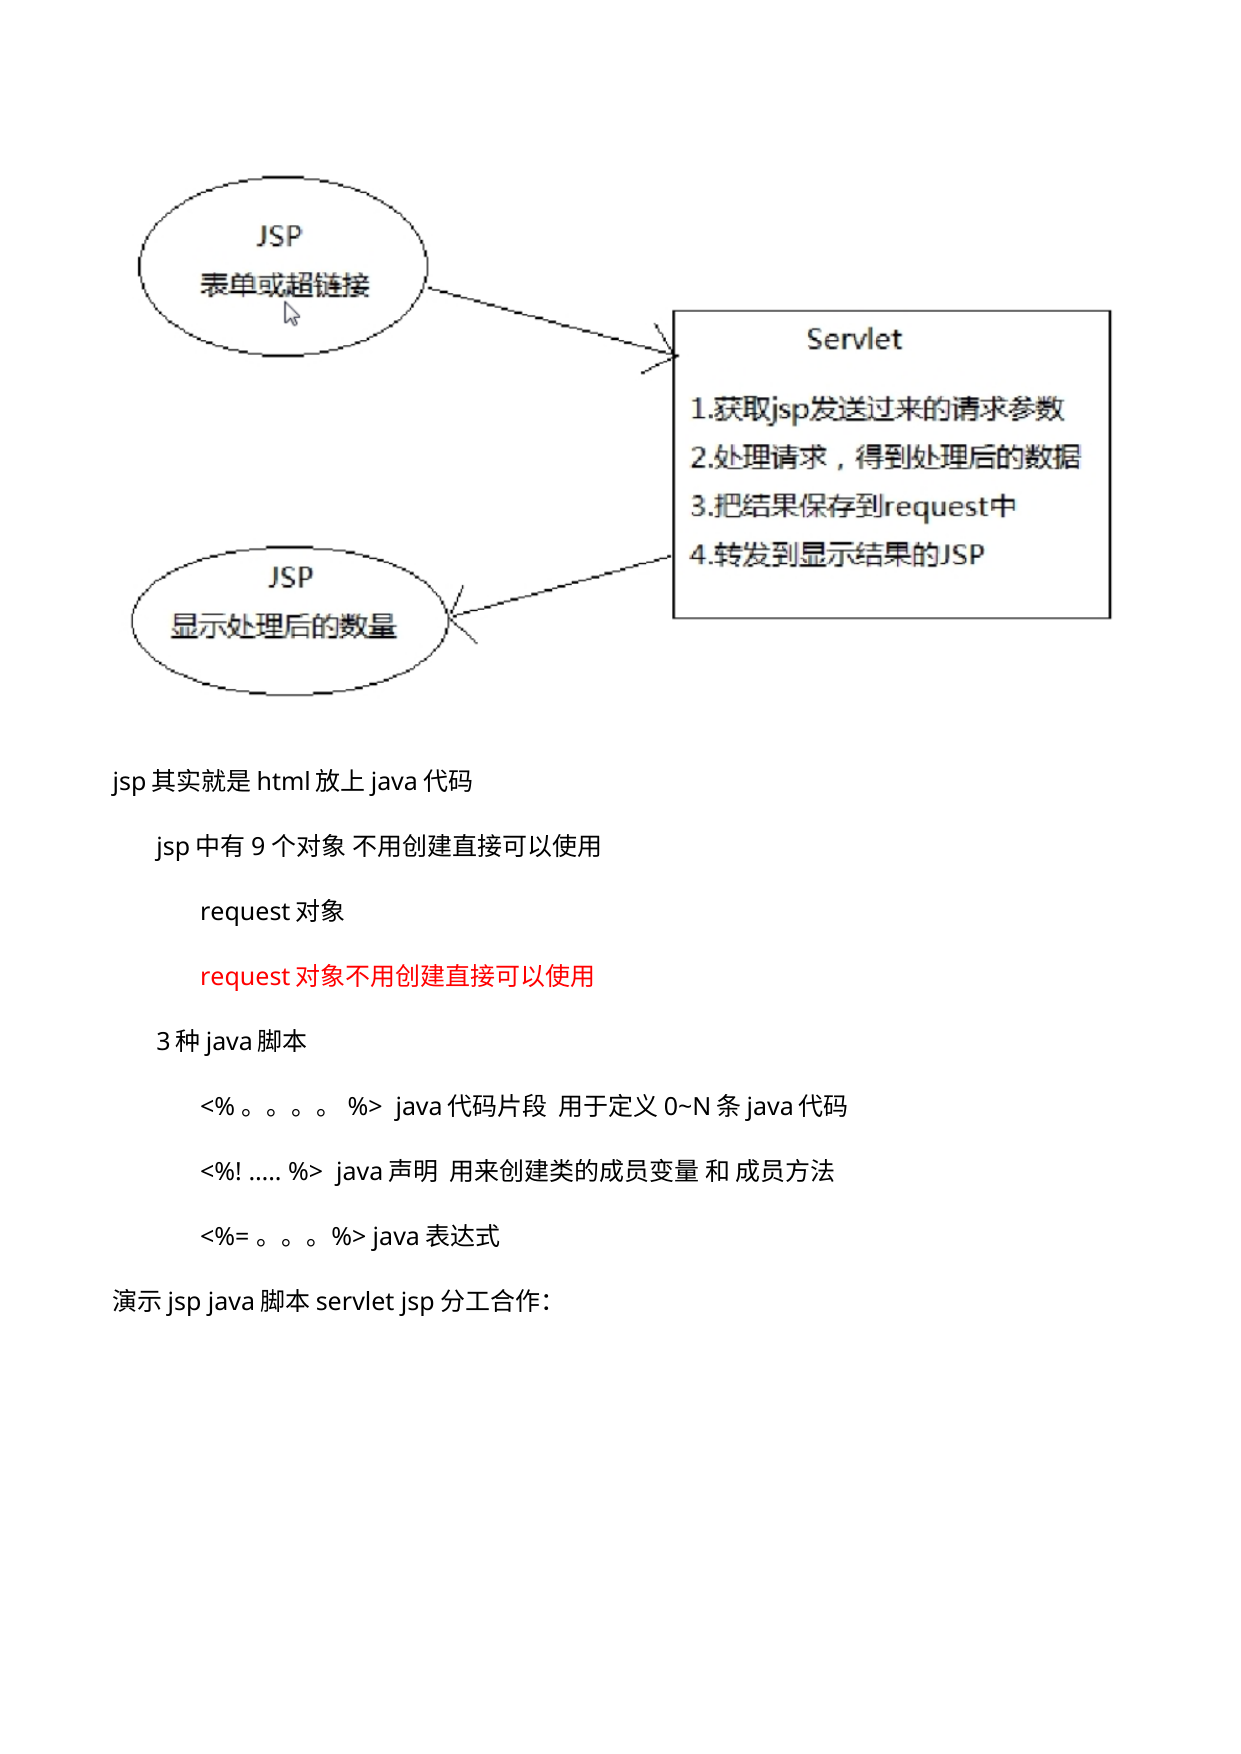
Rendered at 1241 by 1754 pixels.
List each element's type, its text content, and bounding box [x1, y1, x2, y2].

text <%= 。。。%> java表达式 [112, 1202, 1128, 1267]
text request对象 [112, 877, 1128, 942]
text <% 。。。。 %> java代码片段 用于定义0~N条java代码 [112, 1072, 1128, 1137]
text 演示jsp java脚本 servlet jsp分工合作： [112, 1267, 1128, 1332]
text request对象不用创建直接可以使用 [112, 942, 1128, 1007]
text 3种java脚本 [112, 1007, 1128, 1072]
picture [112, 167, 1128, 709]
text jsp中有 9 个对象 不用创建直接可以使用 [112, 812, 1128, 877]
text <%! ….. %> java声明 用来创建类的成员变量 和 成员方法 [112, 1137, 1128, 1202]
text jsp其实就是html放上java代码 [112, 747, 1128, 812]
